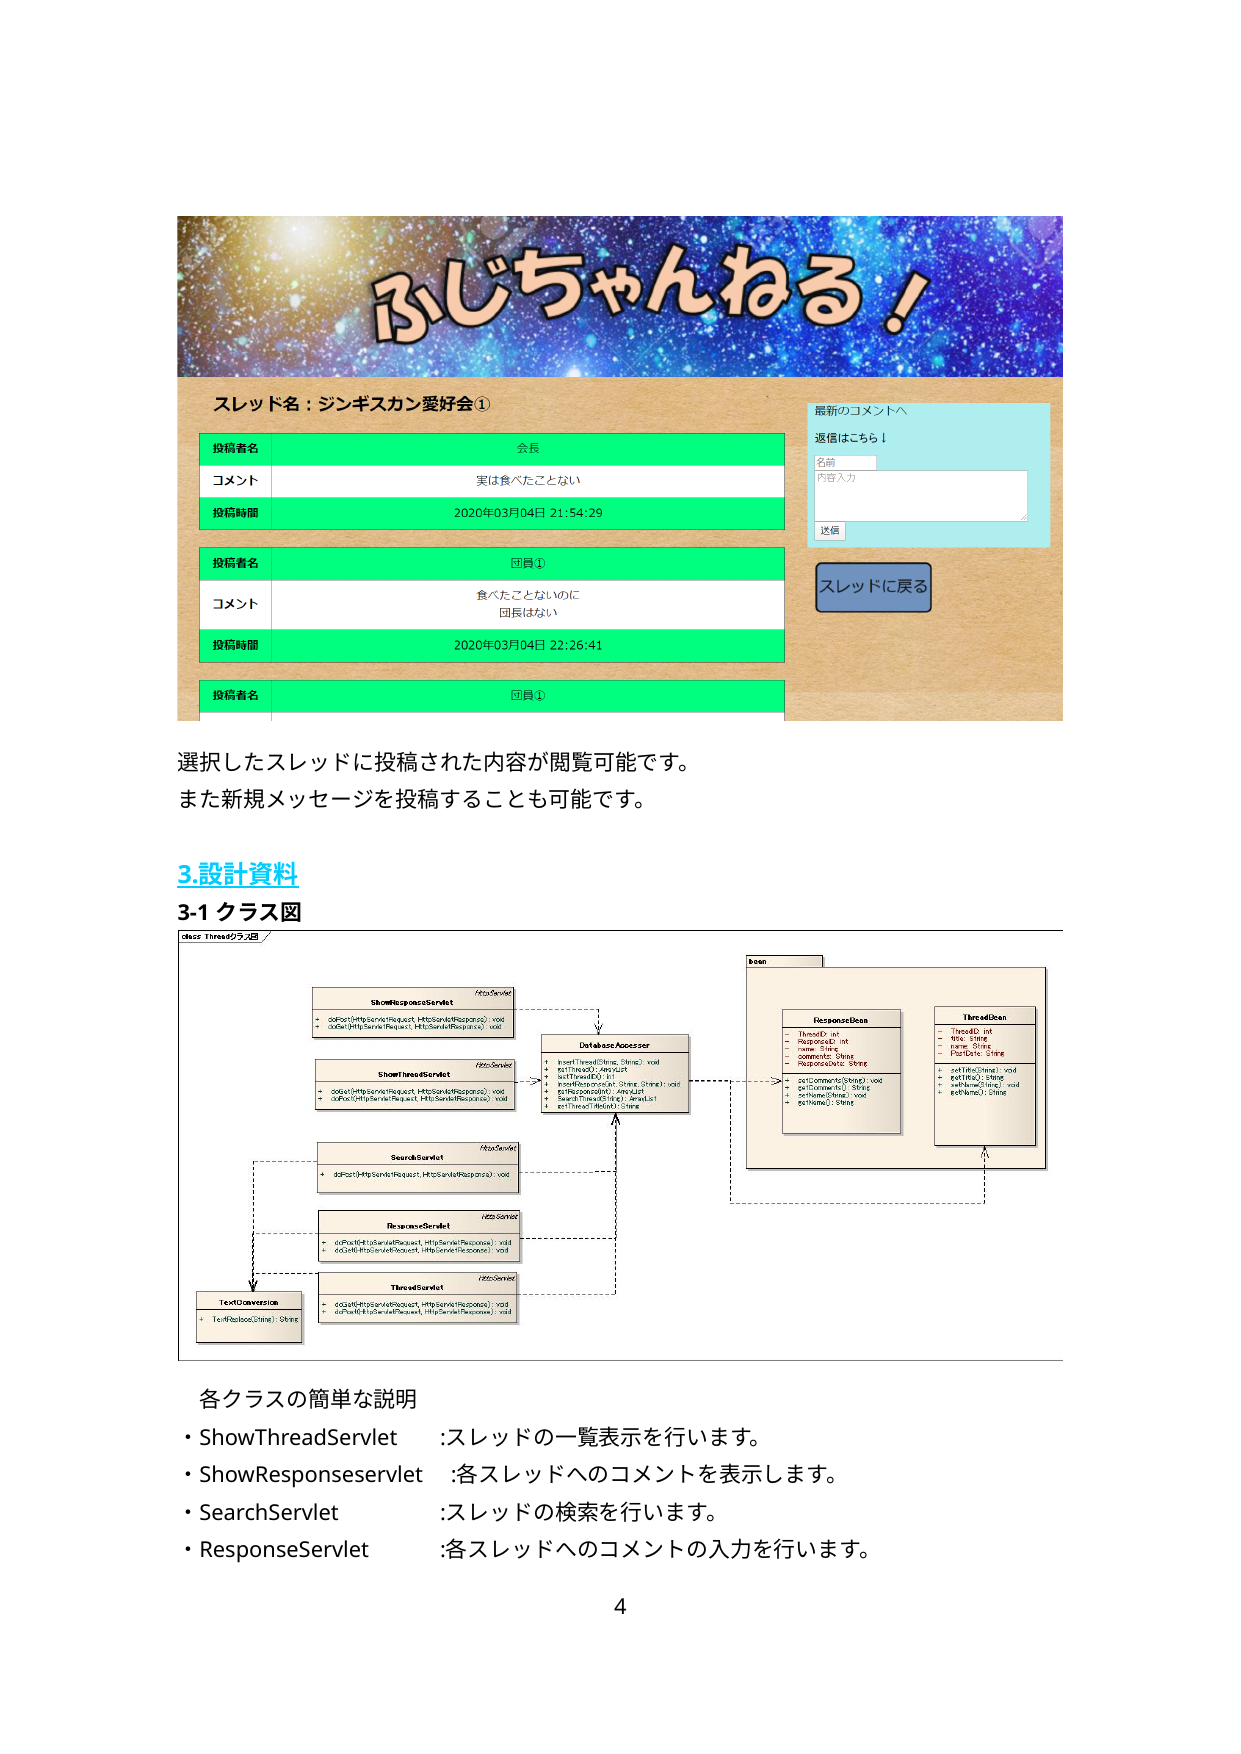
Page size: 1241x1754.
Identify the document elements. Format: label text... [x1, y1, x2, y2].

text また新規メッセージを投稿することも可能です。 [177, 779, 1063, 817]
text 選択したスレッドに投稿された内容が閲覧可能です。 [177, 742, 1063, 779]
picture [177, 216, 1063, 721]
text 各クラスの簡単な説明 [177, 1379, 1063, 1417]
text ・SearchServlet :スレッドの検索を行います。 [177, 1492, 1063, 1529]
text ・ShowThreadServlet :スレッドの一覧表示を行います。 [177, 1417, 1063, 1454]
picture [177, 929, 1063, 1361]
text 3-1 クラス図 [177, 892, 1063, 929]
text ・ResponseServlet :各スレッドへのコメントの入力を行います。 [177, 1529, 1063, 1567]
text ・ShowResponseservlet :各スレッドへのコメントを表示します。 [177, 1454, 1063, 1492]
text 3.設計資料 [177, 854, 1063, 892]
